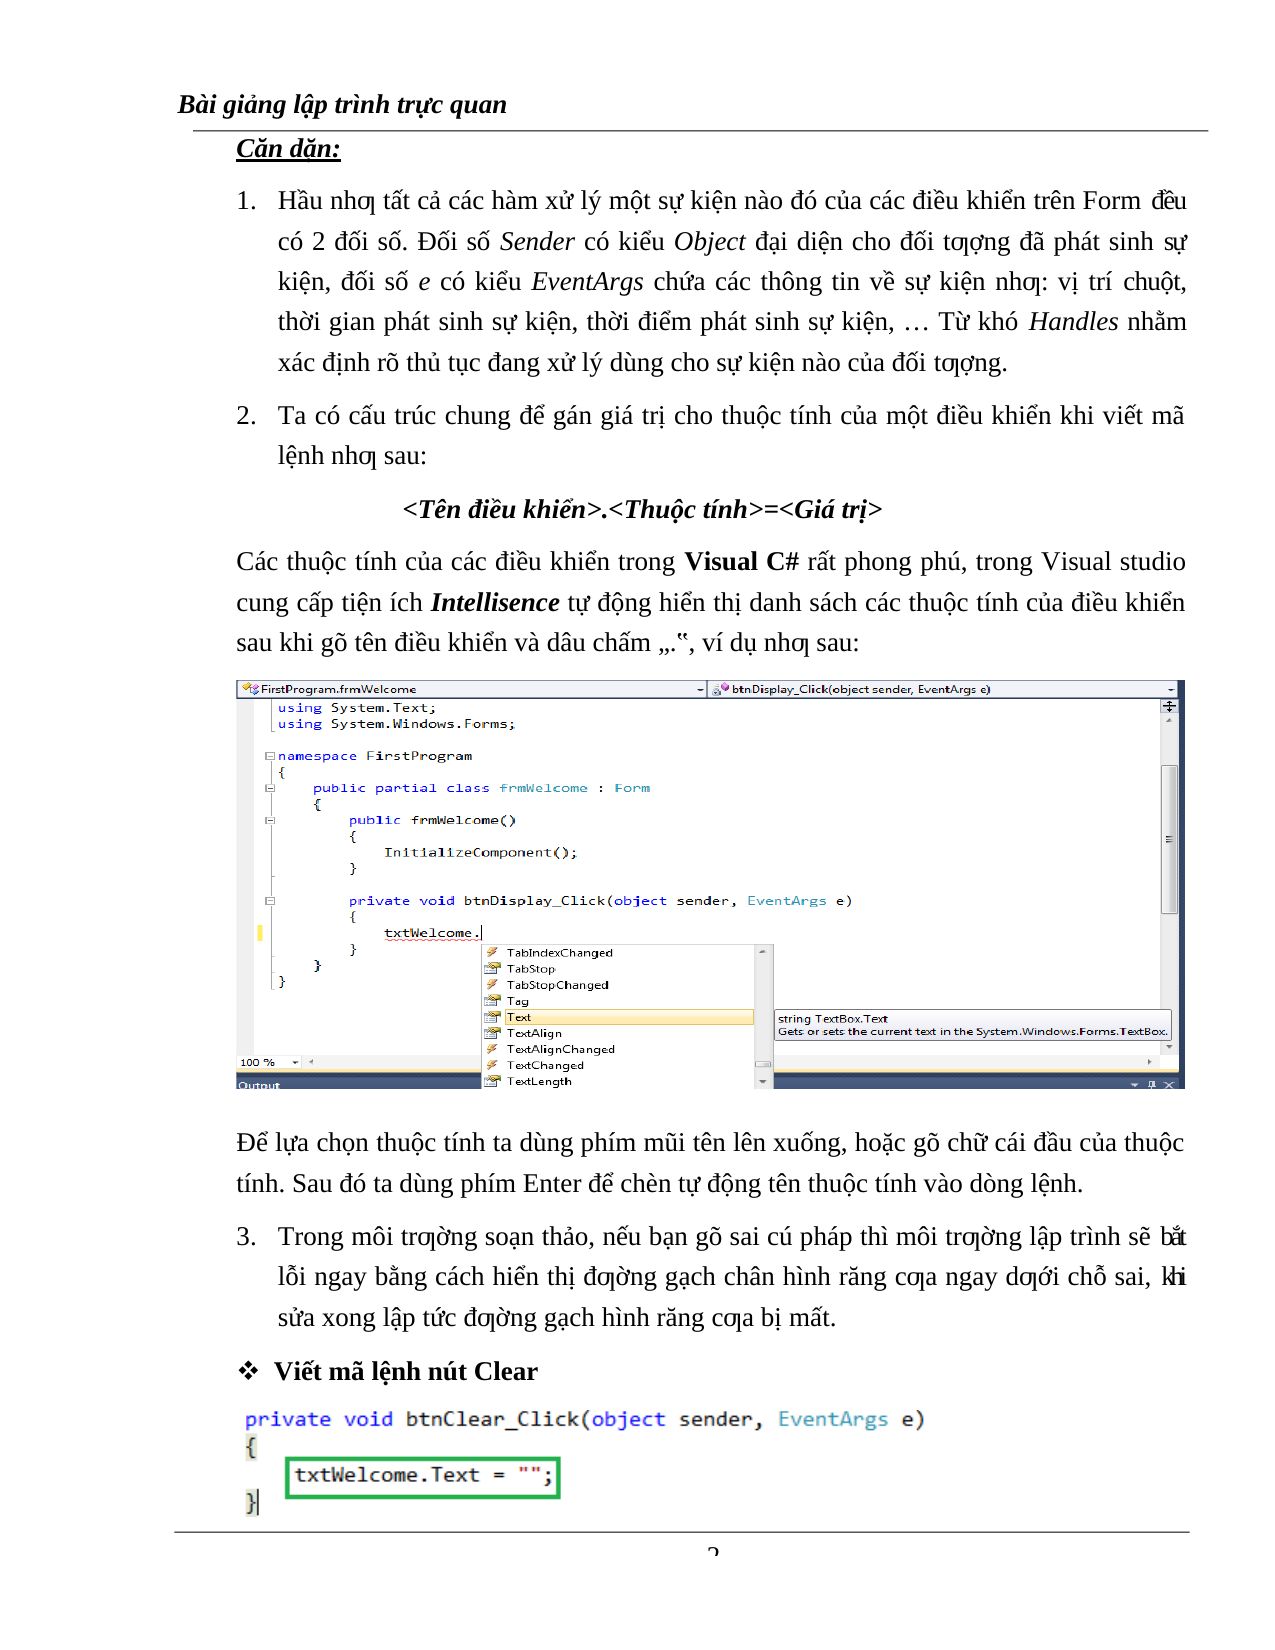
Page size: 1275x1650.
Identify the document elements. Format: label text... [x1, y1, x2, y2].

list Hầu nhƣ tất cả các hàm xử lý một sự kiện nào đó của các điều khiển trên Form đều có 2 đối số. Đối số Sender có kiểu Object đại diện cho đối tƣợng đã phát sinh sự kiện, đối số e có kiểu EventArgs chứa các thông tin về sự kiện nhƣ: vị trí chuột, thời gian phát sinh sự kiện, thời điểm phát sinh sự kiện, … Từ khó Handles nhằm xác định rõ thủ tục đang xử lý dùng cho sự kiện nào của đối tƣợng. [236, 184, 1187, 377]
picture [245, 1410, 925, 1517]
list Ta có cấu trúc chung để gán giá trị cho thuộc tính của một điều khiển khi viết mã lệnh nhƣ sau: [236, 399, 1186, 470]
list Trong môi trƣờng soạn thảo, nếu bạn gõ sai cú pháp thì môi trƣờng lập trình sẽ bắt lỗi ngay bằng cách hiển thị đƣờng gạch chân hình răng cƣa ngay dƣới chỗ sai, khi sửa xong lập tức đƣờng gạch hình răng cƣa bị mất. [236, 1220, 1187, 1332]
text Căn dặn: [236, 132, 1239, 163]
subtitle Viết mã lệnh nút Clear [236, 1354, 1239, 1386]
picture [236, 680, 1185, 1089]
text Các thuộc tính của các điều khiển trong Visual C# rất phong phú, trong Visual studio cung cấp tiện ích Intellisence tự động hiển thị danh sách các thuộc tính của điều khiển sau khi gõ tên điều khiển và dâu chấm „.‟, ví dụ nhƣ sau: [236, 545, 1186, 657]
subtitle <Tên điều khiển>.<Thuộc tính>=<Giá trị> [402, 493, 1239, 524]
